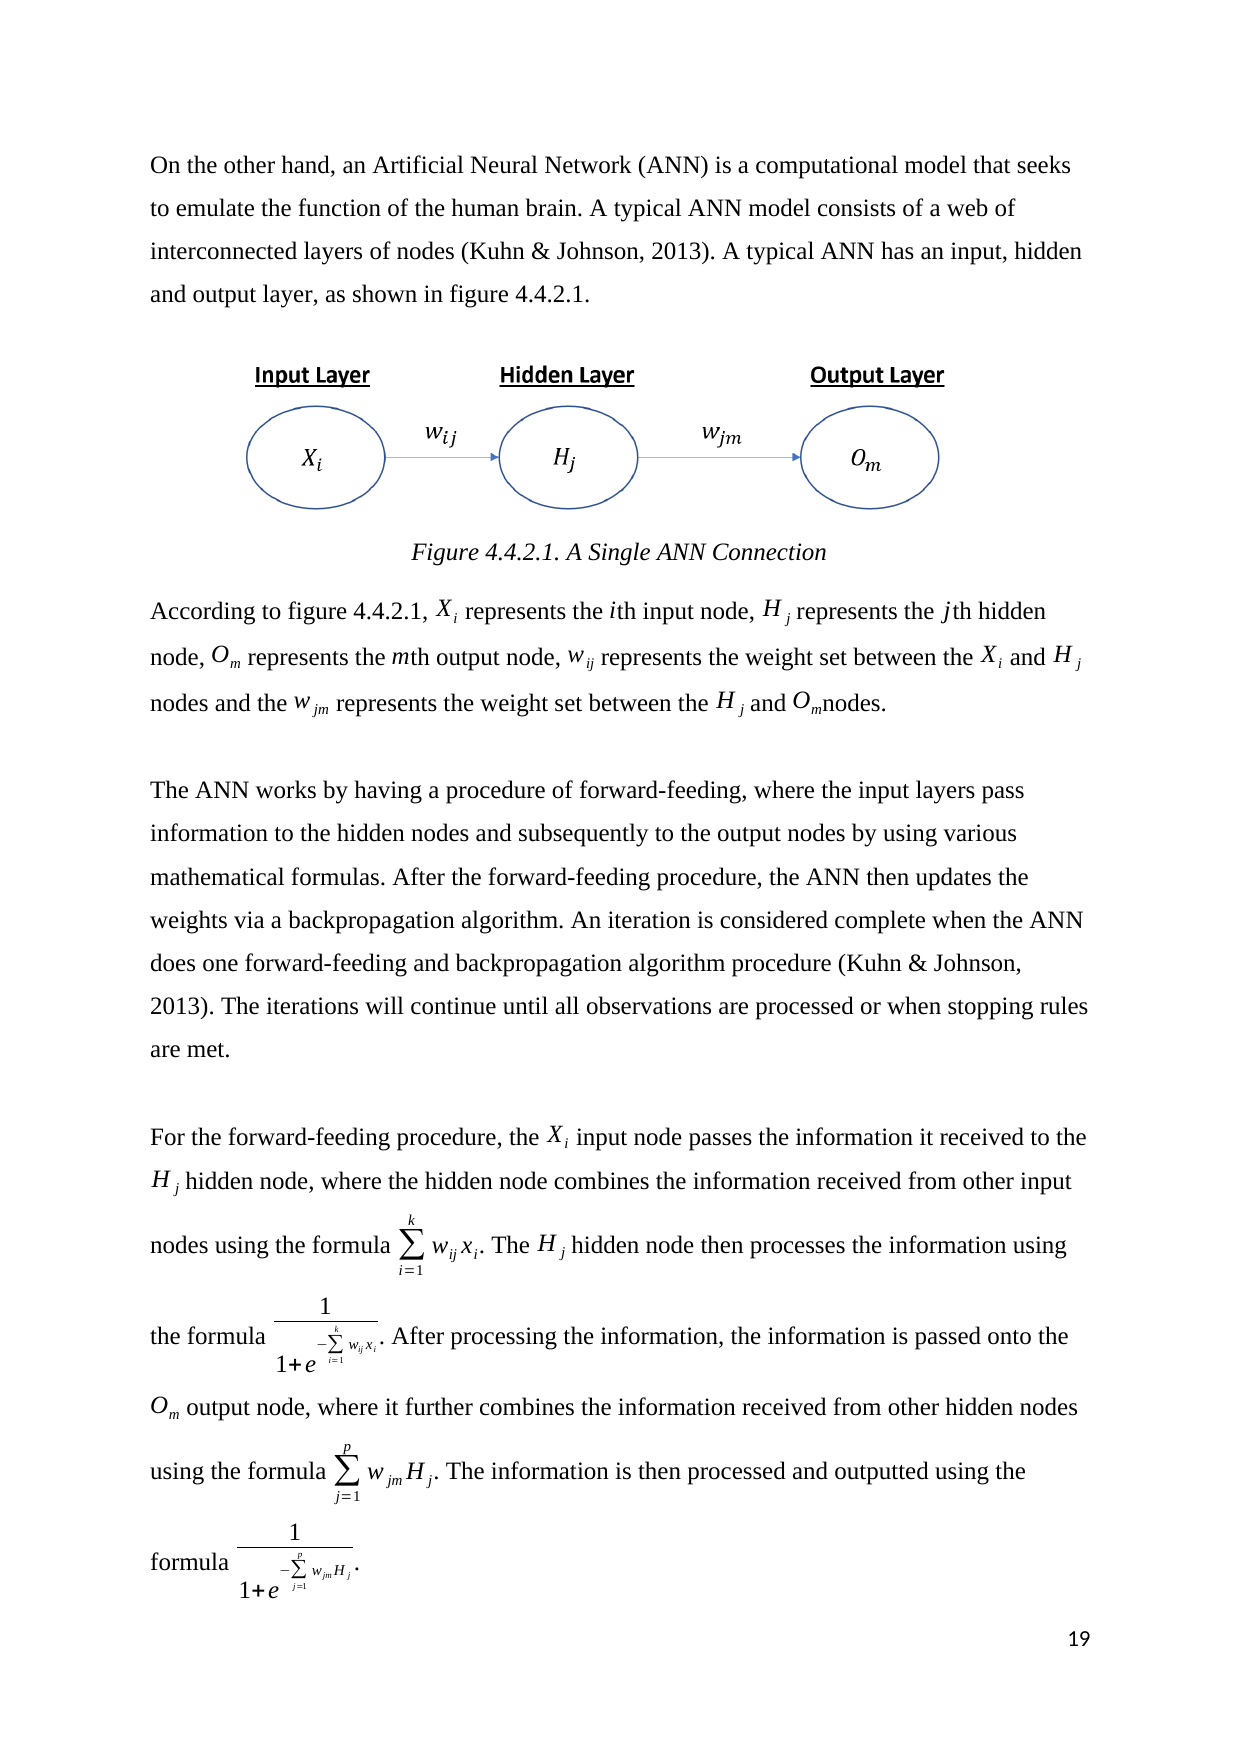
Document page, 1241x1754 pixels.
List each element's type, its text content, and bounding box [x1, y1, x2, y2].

text The ANN works by having a procedure of forward-feeding, where the input layers pass information to the hidden nodes and subsequently to the output nodes by using various mathematical formulas. After the forward-feeding procedure, the ANN then updates the weights via a backpropagation algorithm. An iteration is considered complete when the ANN does one forward-feeding and backpropagation algorithm procedure (Kuhn & Johnson, 2013). The iterations will continue until all observations are processed or when stopping rules are met. [150, 775, 1090, 1063]
text For the forward-feeding procedure, the input node passes the information it received to the hidden node, where the hidden node combines the information received from other input nodes using the formula . The hidden node then processes the information using the formula . After processing the information, the information is passed onto the output node, where it further combines the information received from other hidden nodes using the formula . The information is then processed and outputted using the formula . [150, 1120, 1090, 1603]
text Figure 4.4.2.1. A Single ANN Connection [150, 537, 1090, 566]
picture [212, 339, 1028, 524]
text On the other hand, an Artificial Neural Network (ANN) is a computational model that seeks to emulate the function of the human brain. A typical ANN model consists of a web of interconnected layers of nodes (Kuhn & Johnson, 2013). A typical ANN has an input, hidden and output layer, as shown in figure 4.4.2.1. [150, 150, 1090, 308]
text According to figure 4.4.2.1, represents the th input node, represents the th hidden node, represents the th output node, represents the weight set between the and nodes and the represents the weight set between the and nodes. [150, 595, 1090, 718]
